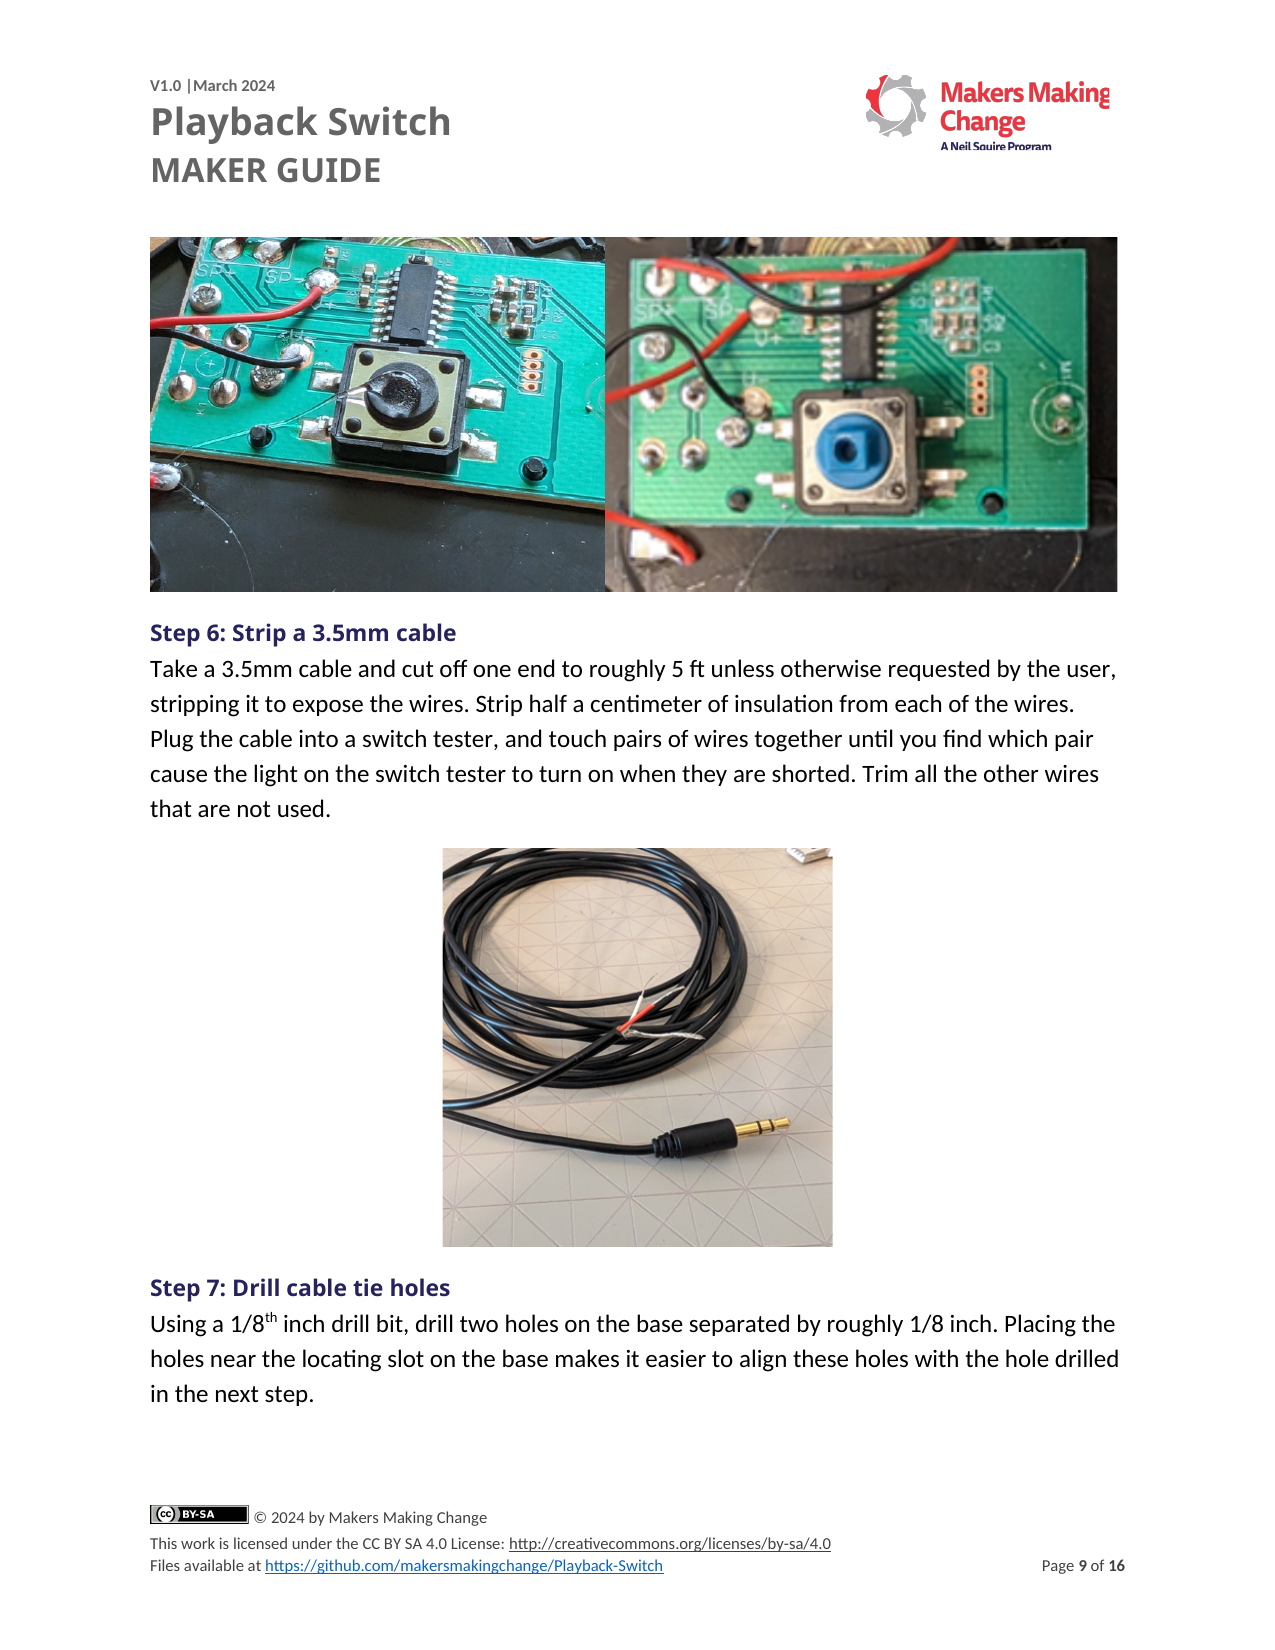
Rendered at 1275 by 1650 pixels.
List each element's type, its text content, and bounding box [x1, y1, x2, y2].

picture [442, 848, 833, 1247]
subtitle Step 6: Strip a 3.5mm cable [150, 617, 1125, 648]
picture [865, 75, 1110, 151]
picture [150, 237, 1118, 592]
subtitle Step 7: Drill cable tie holes [150, 1272, 1125, 1303]
text Using a 1/8th inch drill bit, drill two holes on the base separated by roughly 1/8 inch. Placing the holes near the locating slot on the base makes it easier to align these holes with the hole drilled in the next step. [150, 1308, 1125, 1408]
picture [150, 1505, 249, 1524]
text Take a 3.5mm cable and cut off one end to roughly 5 ft unless otherwise requested by the user, stripping it to expose the wires. Strip half a centimeter of insulation from each of the wires. Plug the cable into a switch tester, and touch pairs of wires together until you find which pair cause the light on the switch tester to turn on when they are shorted. Trim all the other wires that are not used. [150, 653, 1125, 823]
